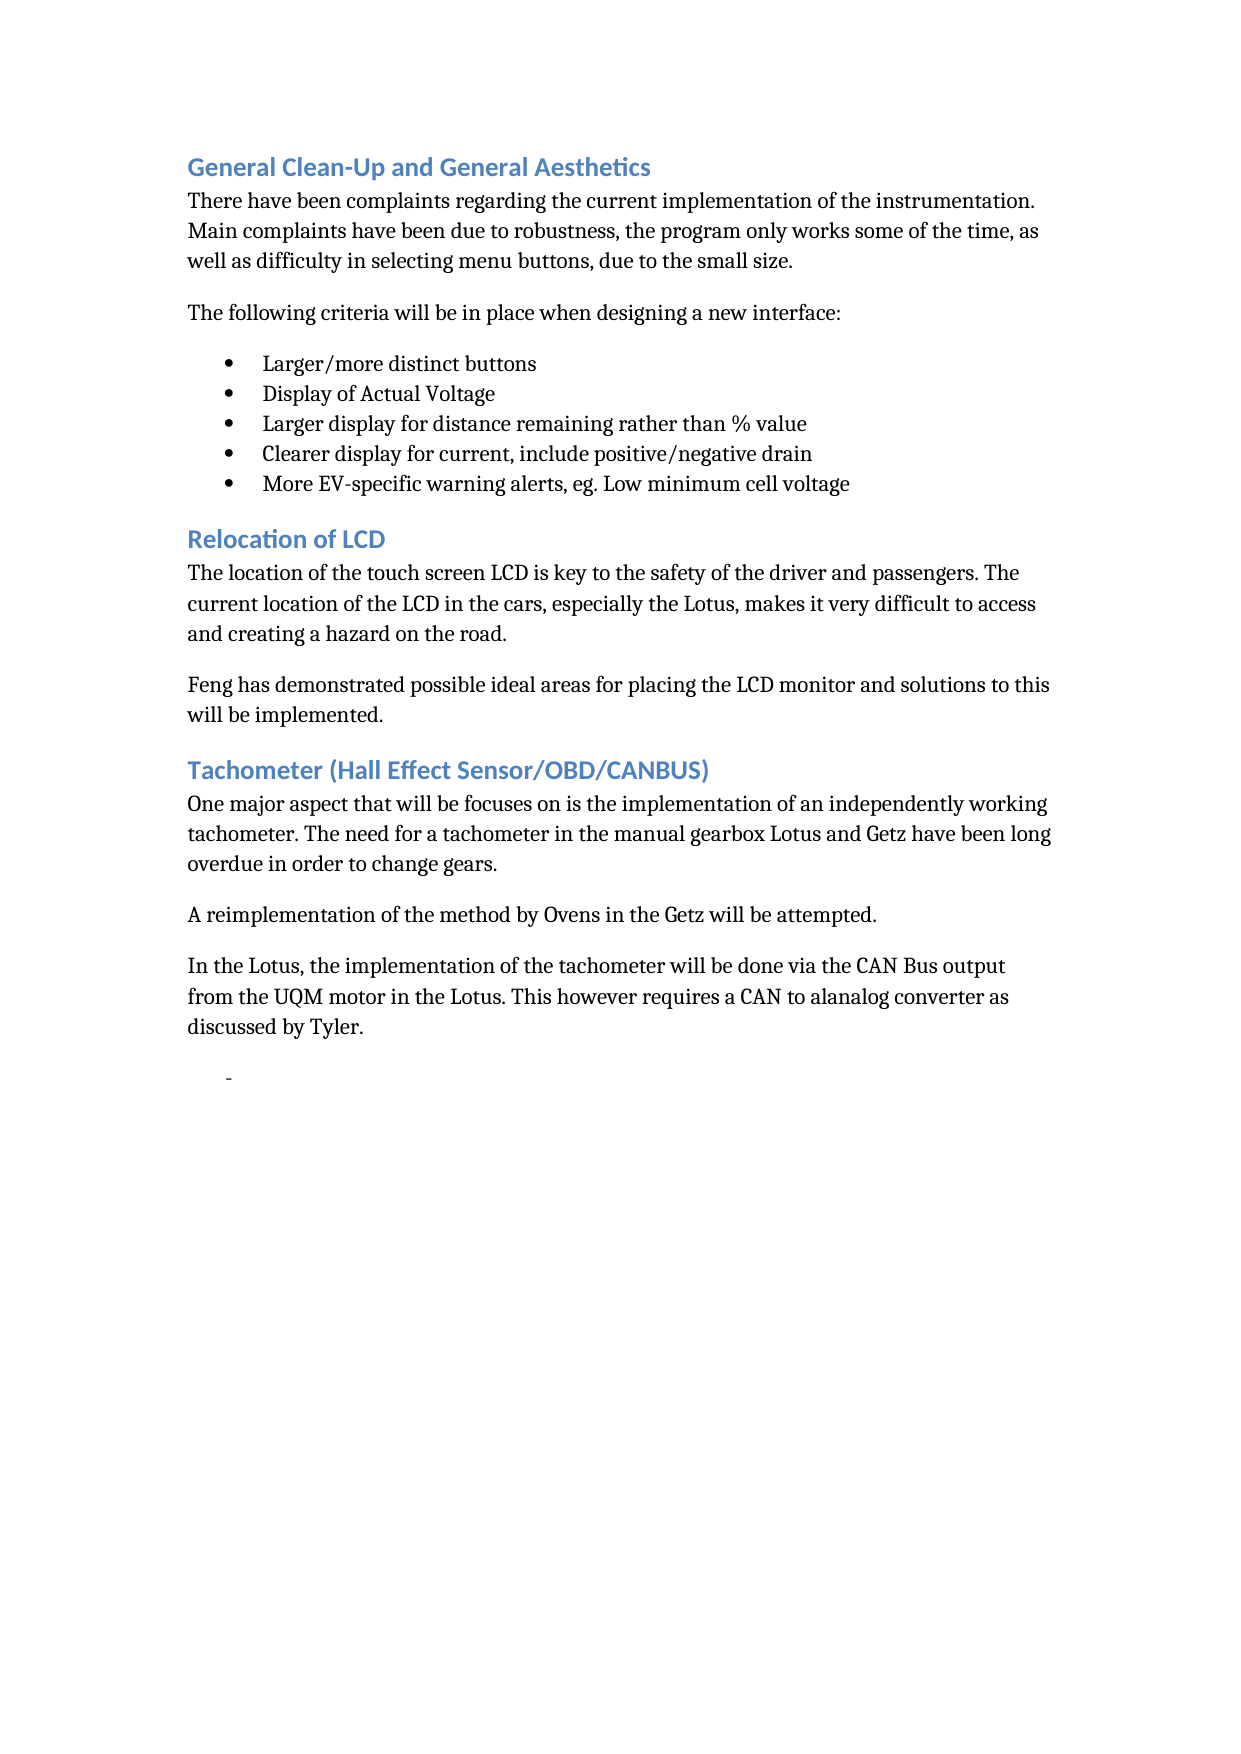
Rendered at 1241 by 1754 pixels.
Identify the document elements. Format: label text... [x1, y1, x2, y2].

text A reimplementation of the method by Ovens in the Getz will be attempted. [187, 902, 1053, 929]
list Larger display for distance remaining rather than % value [225, 411, 1053, 437]
text One major aspect that will be focuses on is the implementation of an independently working tachometer. The need for a tachometer in the manual gearbox Lotus and Getz have been long overdue in order to change gears. [187, 791, 1053, 878]
list More EV-specific warning alerts, eg. Low minimum cell voltage [225, 471, 1053, 498]
list Display of Actual Voltage [225, 381, 1053, 407]
text In the Lotus, the implementation of the tachometer will be done via the CAN Bus output from the UQM motor in the Lotus. This however requires a CAN to alanalog converter as discussed by Tyler. [187, 953, 1053, 1040]
subtitle Relocation of LCD [187, 522, 1053, 555]
list Clearer display for current, include positive/negative drain [225, 441, 1053, 467]
text Feng has demonstrated possible ideal areas for placing the LCD monitor and solutions to this will be implemented. [187, 672, 1053, 728]
text The location of the touch screen LCD is key to the safety of the driver and passengers. The current location of the LCD in the cars, especially the Lotus, makes it very difficult to access and creating a hazard on the road. [187, 560, 1053, 647]
subtitle General Clean-Up and General Aesthetics [187, 150, 1053, 183]
text The following criteria will be in place when designing a new interface: [187, 299, 1053, 326]
subtitle Tachometer (Hall Effect Sensor/OBD/CANBUS) [187, 753, 1053, 786]
text There have been complaints regarding the current implementation of the instrumentation. Main complaints have been due to robustness, the program only works some of the time, as well as difficulty in selecting menu buttons, due to the small size. [187, 188, 1053, 275]
list Larger/more distinct buttons [225, 350, 1053, 377]
